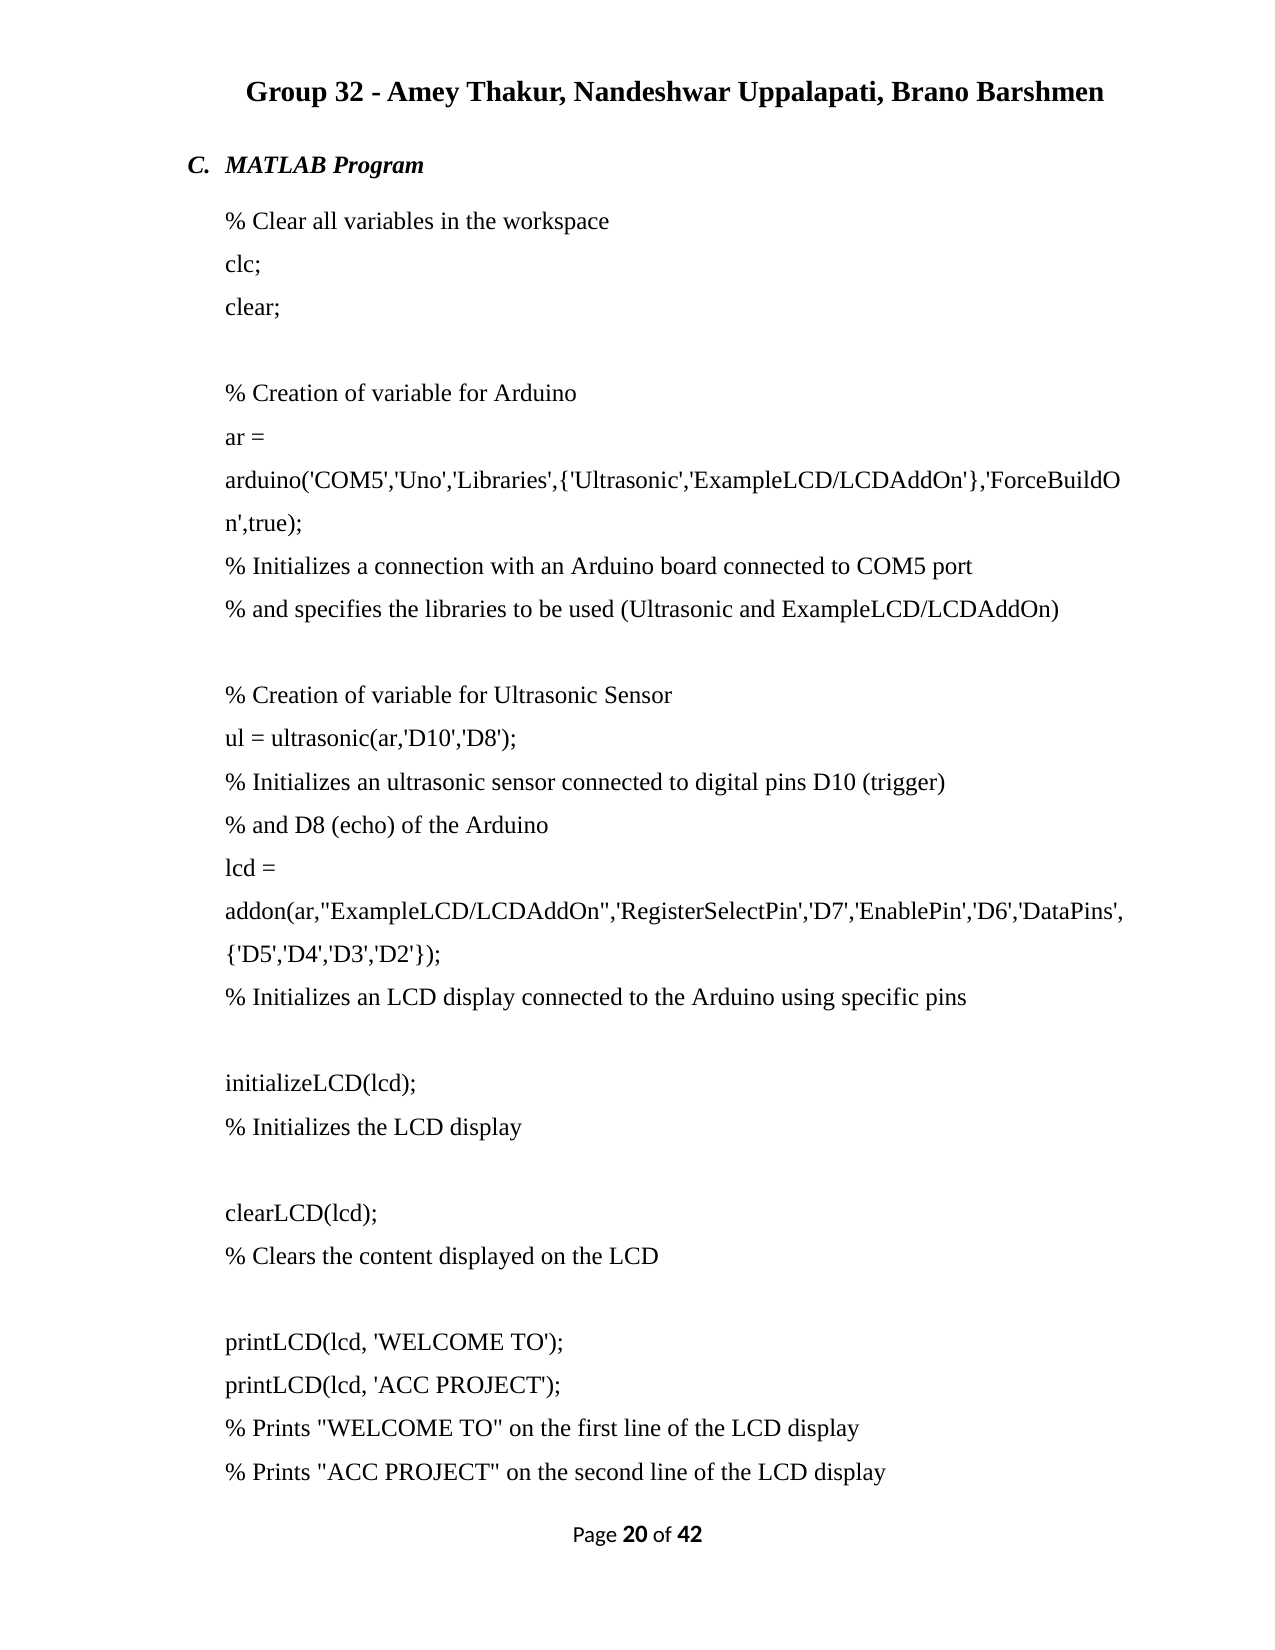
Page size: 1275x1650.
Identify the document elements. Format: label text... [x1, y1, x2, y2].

text % Initializes an ultrasonic sensor connected to digital pins D10 (trigger) [225, 767, 1125, 795]
subtitle MATLAB Program [187, 150, 1125, 179]
text % Prints "WELCOME TO" on the first line of the LCD display [225, 1413, 1125, 1442]
text clear; [225, 292, 1125, 321]
text clearLCD(lcd); [225, 1198, 1125, 1227]
text % Initializes a connection with an Arduino board connected to COM5 port [225, 551, 1125, 580]
text % Clears the content displayed on the LCD [225, 1241, 1125, 1270]
text % Creation of variable for Arduino [225, 378, 1125, 407]
text lcd = addon(ar,"ExampleLCD/LCDAddOn",'RegisterSelectPin','D7','EnablePin','D6','DataPins',{'D5','D4','D3','D2'}); [225, 853, 1125, 968]
text printLCD(lcd, 'WELCOME TO'); [225, 1327, 1125, 1356]
text % Initializes the LCD display [225, 1112, 1125, 1140]
text printLCD(lcd, 'ACC PROJECT'); [225, 1370, 1125, 1399]
text % Clear all variables in the workspace [225, 206, 1125, 235]
text initializeLCD(lcd); [225, 1068, 1125, 1097]
text ul = ultrasonic(ar,'D10','D8'); [225, 723, 1125, 752]
text clc; [225, 249, 1125, 278]
text % and specifies the libraries to be used (Ultrasonic and ExampleLCD/LCDAddOn) [225, 594, 1125, 623]
text % Creation of variable for Ultrasonic Sensor [225, 680, 1125, 709]
text % and D8 (echo) of the Arduino [225, 810, 1125, 838]
text % Prints "ACC PROJECT" on the second line of the LCD display [225, 1457, 1125, 1485]
text ar = arduino('COM5','Uno','Libraries',{'Ultrasonic','ExampleLCD/LCDAddOn'},'ForceBuildOn',true); [225, 422, 1125, 537]
text % Initializes an LCD display connected to the Arduino using specific pins [225, 982, 1125, 1011]
